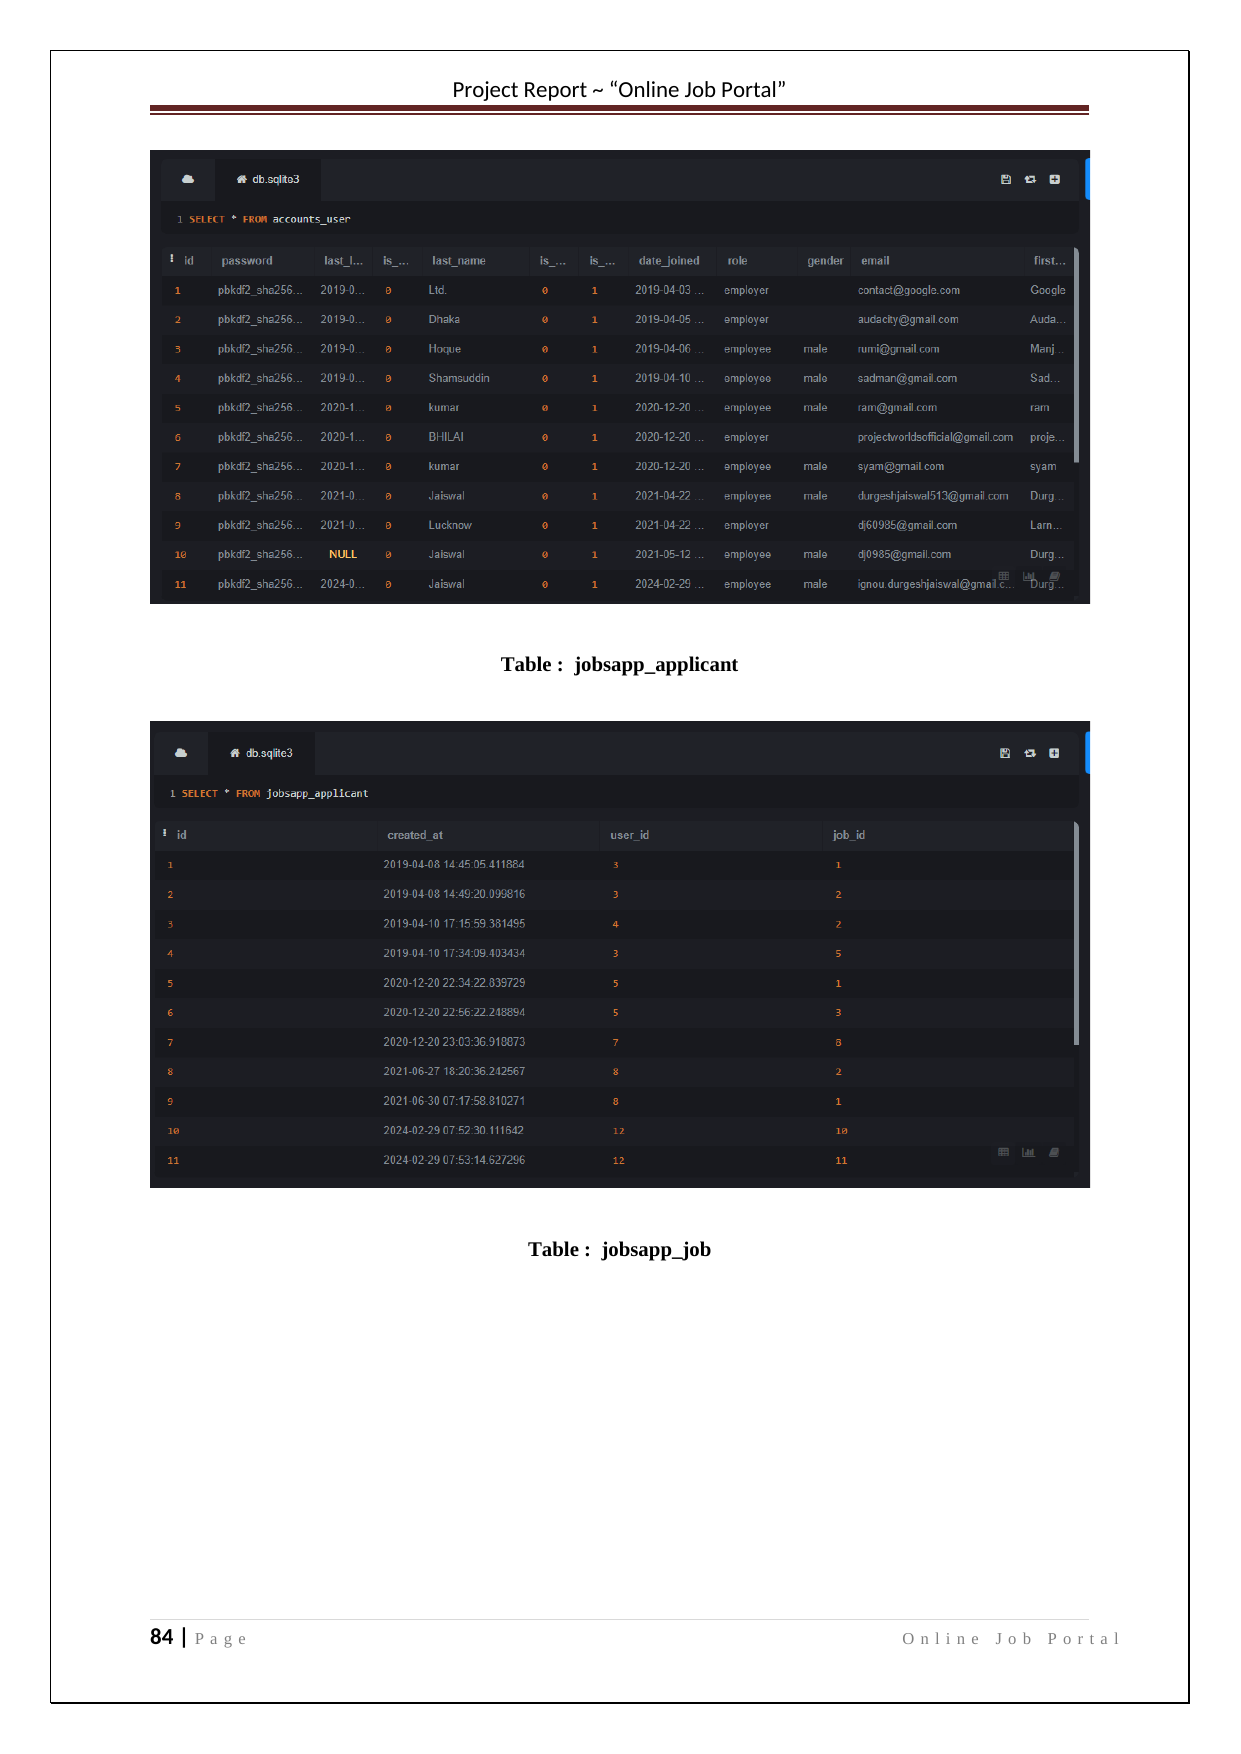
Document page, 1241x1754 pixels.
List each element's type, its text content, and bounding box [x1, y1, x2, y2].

picture [150, 721, 1091, 1188]
text Table : jobsapp_job [150, 1237, 1089, 1261]
picture [150, 150, 1091, 604]
text Table : jobsapp_applicant [150, 652, 1089, 676]
